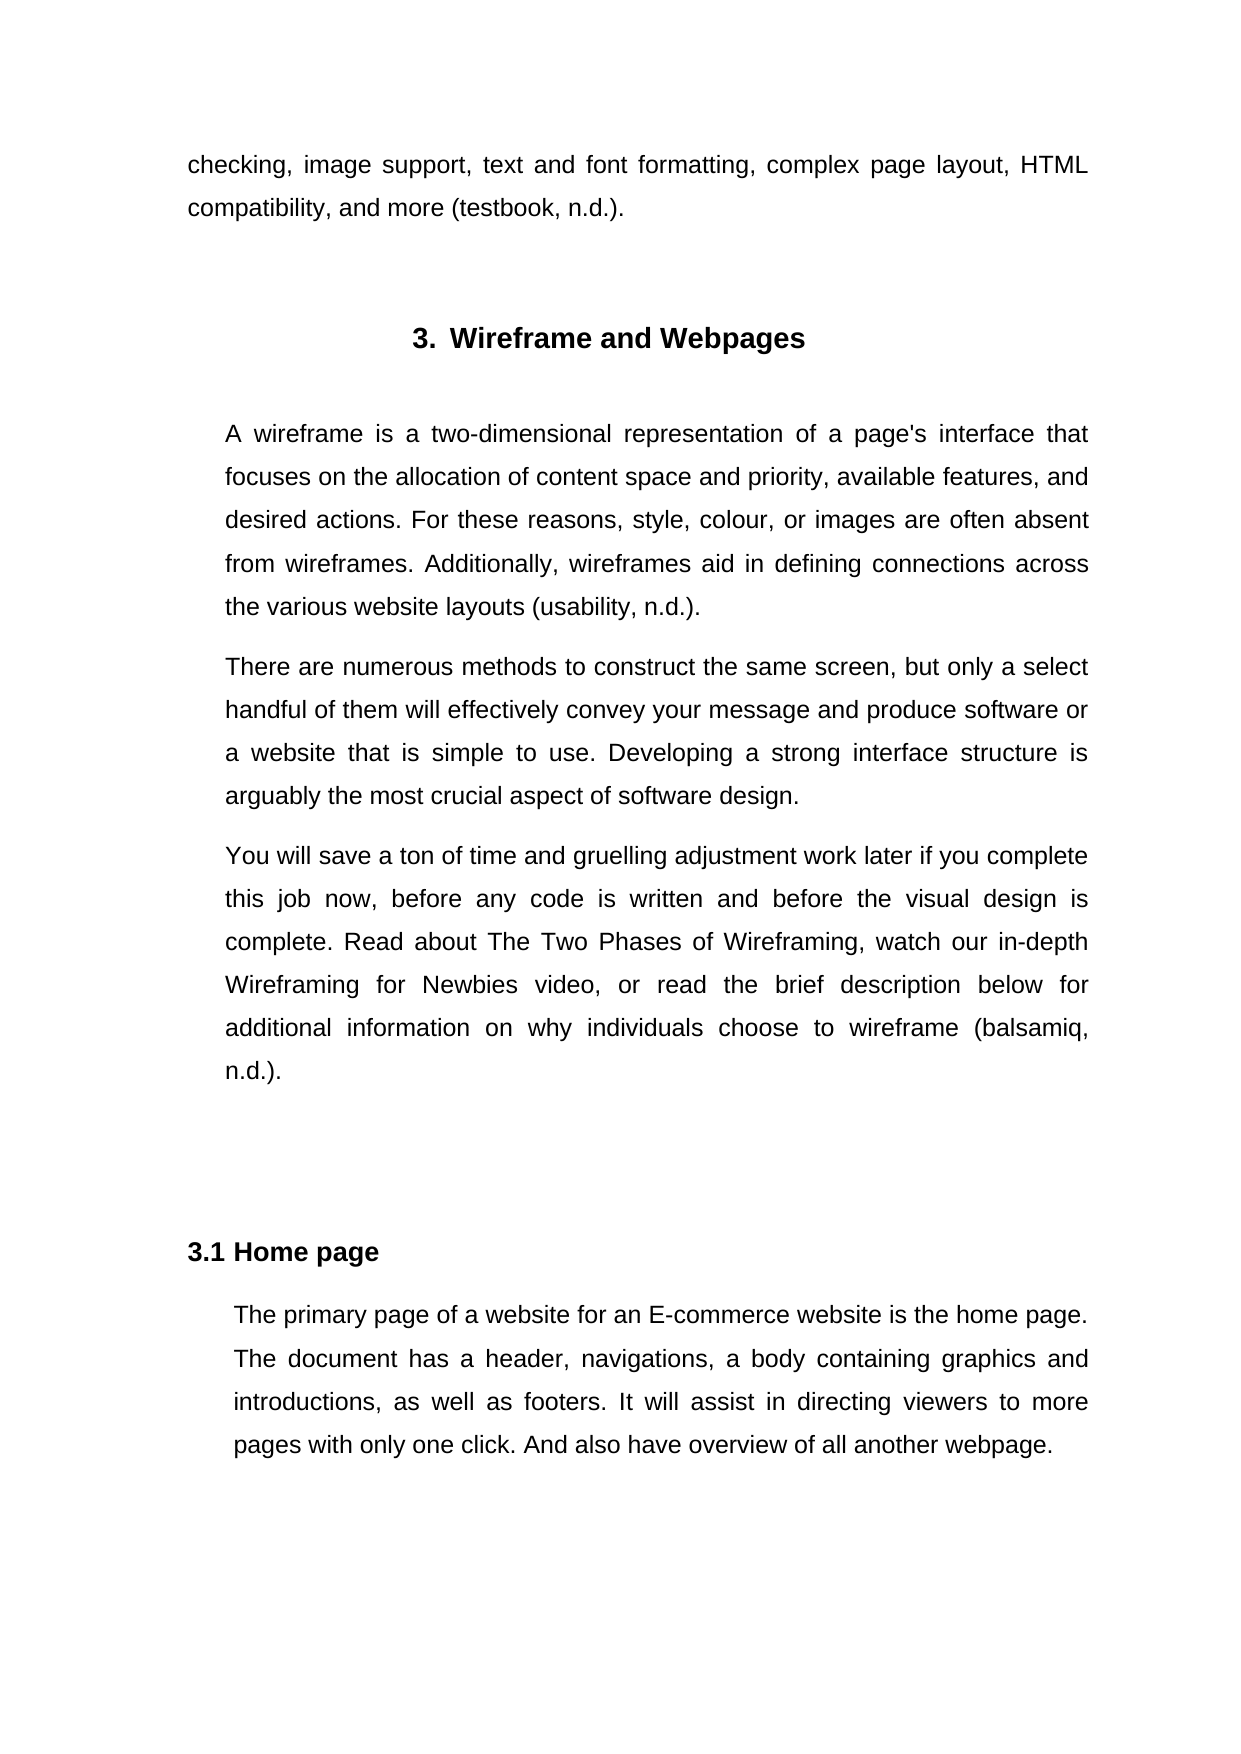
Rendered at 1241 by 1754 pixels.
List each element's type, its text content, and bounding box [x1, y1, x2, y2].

text A wireframe is a two-dimensional representation of a page's interface that focuses on the allocation of content space and priority, available features, and desired actions. For these reasons, style, colour, or images are often absent from wireframes. Additionally, wireframes aid in defining connections across the various website layouts (usability, n.d.). [225, 419, 1090, 621]
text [187, 150, 1090, 222]
text You will save a ton of time and gruelling adjustment work later if you complete this job now, before any code is written and before the visual design is complete. Read about The Two Phases of Wireframing, watch our in-depth Wireframing for Newbies video, or read the brief description below for additional information on why individuals choose to wireframe (balsamiq, n.d.). [225, 841, 1090, 1085]
text There are numerous methods to construct the same screen, but only a select handful of them will effectively convey your message and produce software or a website that is simple to use. Developing a strong interface structure is arguably the most crucial aspect of software design. [225, 652, 1090, 810]
text The primary page of a website for an E-commerce website is the home page. The document has a header, navigations, a body containing graphics and introductions, as well as footers. It will assist in directing viewers to more pages with only one click. And also have overview of all another webpage. [233, 1301, 1090, 1459]
subtitle Wireframe and Webpages [187, 321, 1090, 354]
subtitle Home page [187, 1236, 1090, 1267]
